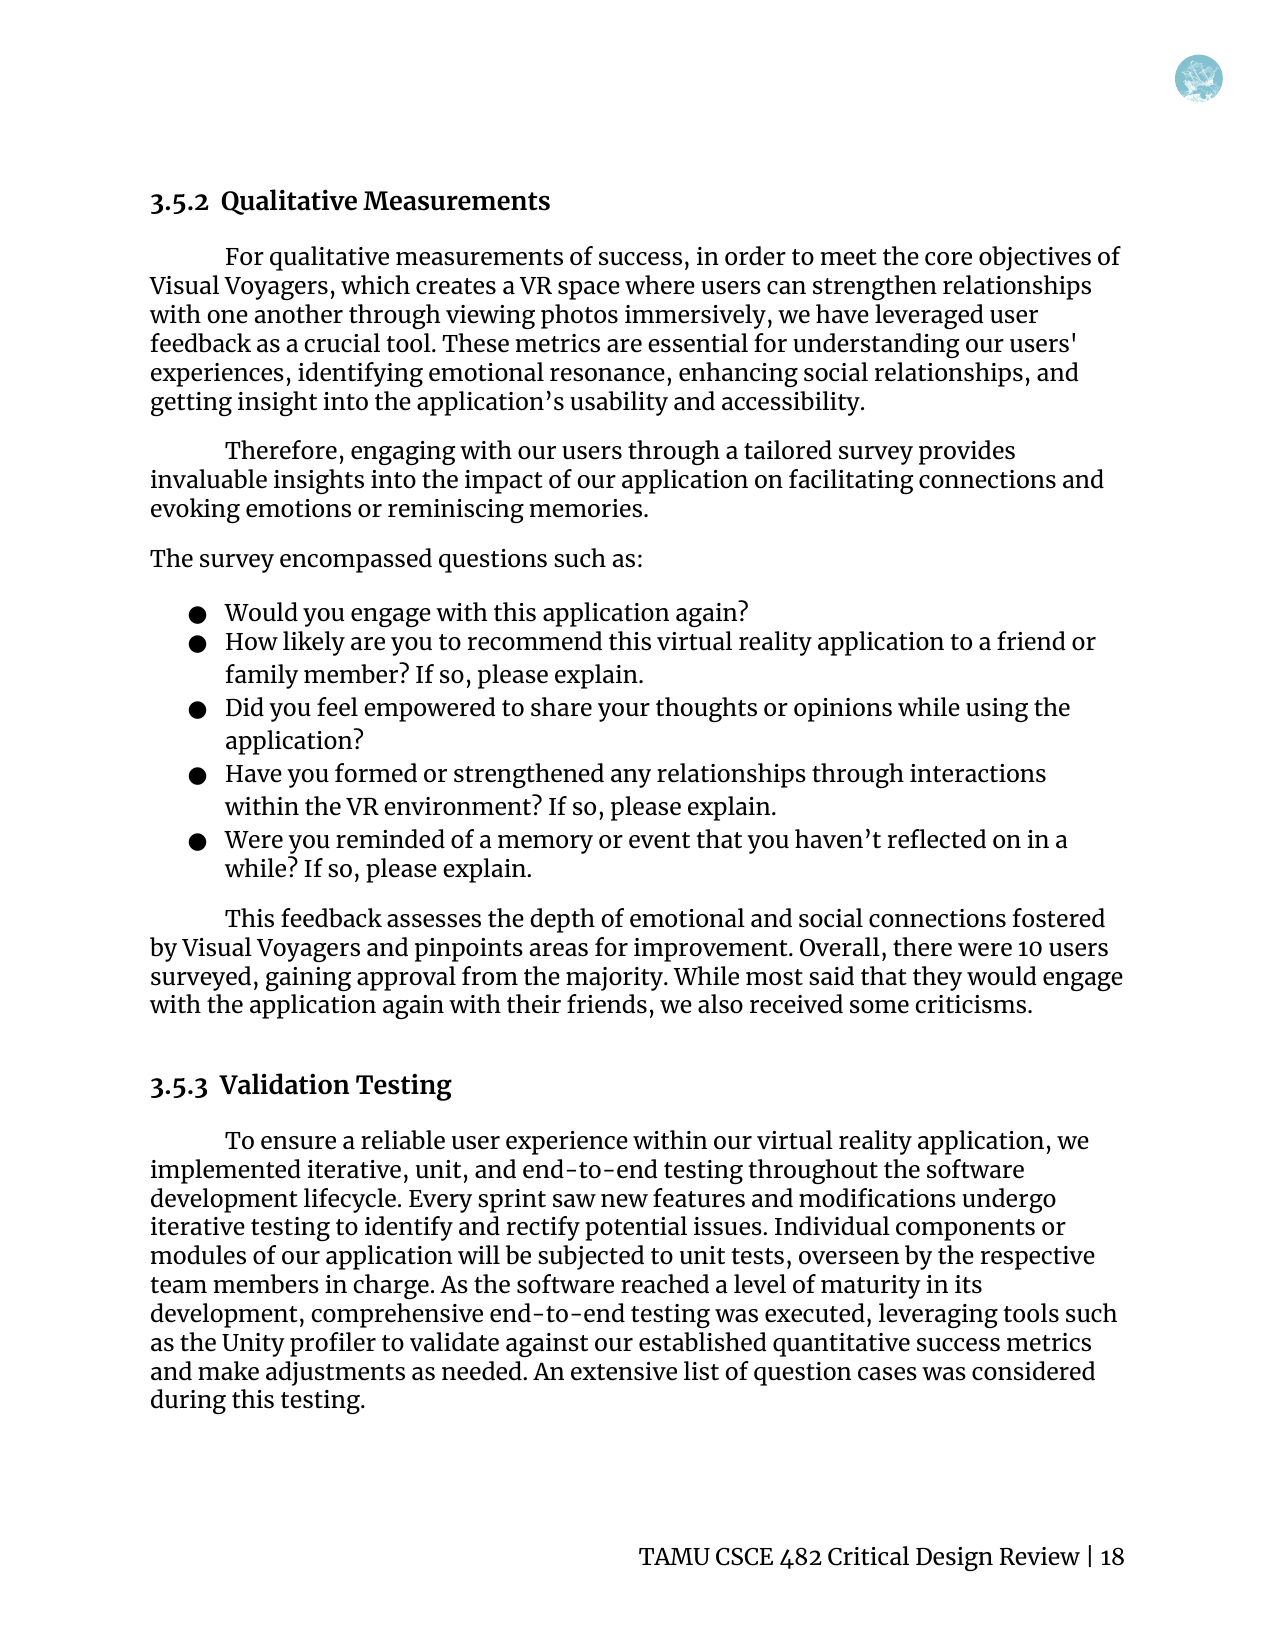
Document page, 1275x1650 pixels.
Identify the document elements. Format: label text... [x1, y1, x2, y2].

text The survey encompassed questions such as: [150, 544, 1125, 573]
list Were you reminded of a memory or event that you haven’t reflected on in a while? If so, please explain. [187, 826, 1125, 884]
text For qualitative measurements of success, in order to meet the core objectives of Visual Voyagers, which creates a VR space where users can strengthen relationships with one another through viewing photos immersively, we have leveraged user feedback as a crucial tool. These metrics are essential for understanding our users' experiences, identifying emotional resonance, enhancing social relationships, and getting insight into the application’s usability and accessibility. [150, 243, 1125, 416]
subtitle 3.5.3 Validation Testing [150, 1070, 1125, 1101]
picture [1175, 54, 1223, 103]
text Therefore, engaging with our users through a tailored survey provides invaluable insights into the impact of our application on facilitating connections and evoking emotions or reminiscing memories. [150, 437, 1125, 524]
subtitle 3.5.2 Qualitative Measurements [150, 186, 1125, 218]
text This feedback assesses the depth of emotional and social connections fostered by Visual Voyagers and pinpoints areas for improvement. Overall, there were 10 users surveyed, gaining approval from the majority. While most said that they would engage with the application again with their friends, we also received some criticisms. [150, 904, 1125, 1049]
list Would you engage with this application again? [187, 598, 1125, 627]
text To ensure a reliable user experience within our virtual reality application, we implemented iterative, unit, and end-to-end testing throughout the software development lifecycle. Every sprint saw new features and modifications undergo iterative testing to identify and rectify potential issues. Individual components or modules of our application will be subjected to unit tests, overseen by the respective team members in charge. As the software reached a level of maturity in its development, comprehensive end-to-end testing was executed, leveraging tools such as the Unity profiler to validate against our established quantitative success metrics and make adjustments as needed. An extensive list of question cases was considered during this testing. [150, 1127, 1125, 1415]
list How likely are you to recommend this virtual reality application to a friend or family member? If so, please explain. [187, 627, 1125, 689]
list Have you formed or strengthened any relationships through interactions within the VR environment? If so, please explain. [187, 760, 1125, 822]
list Did you feel empowered to share your thoughts or opinions while using the application? [187, 693, 1125, 756]
